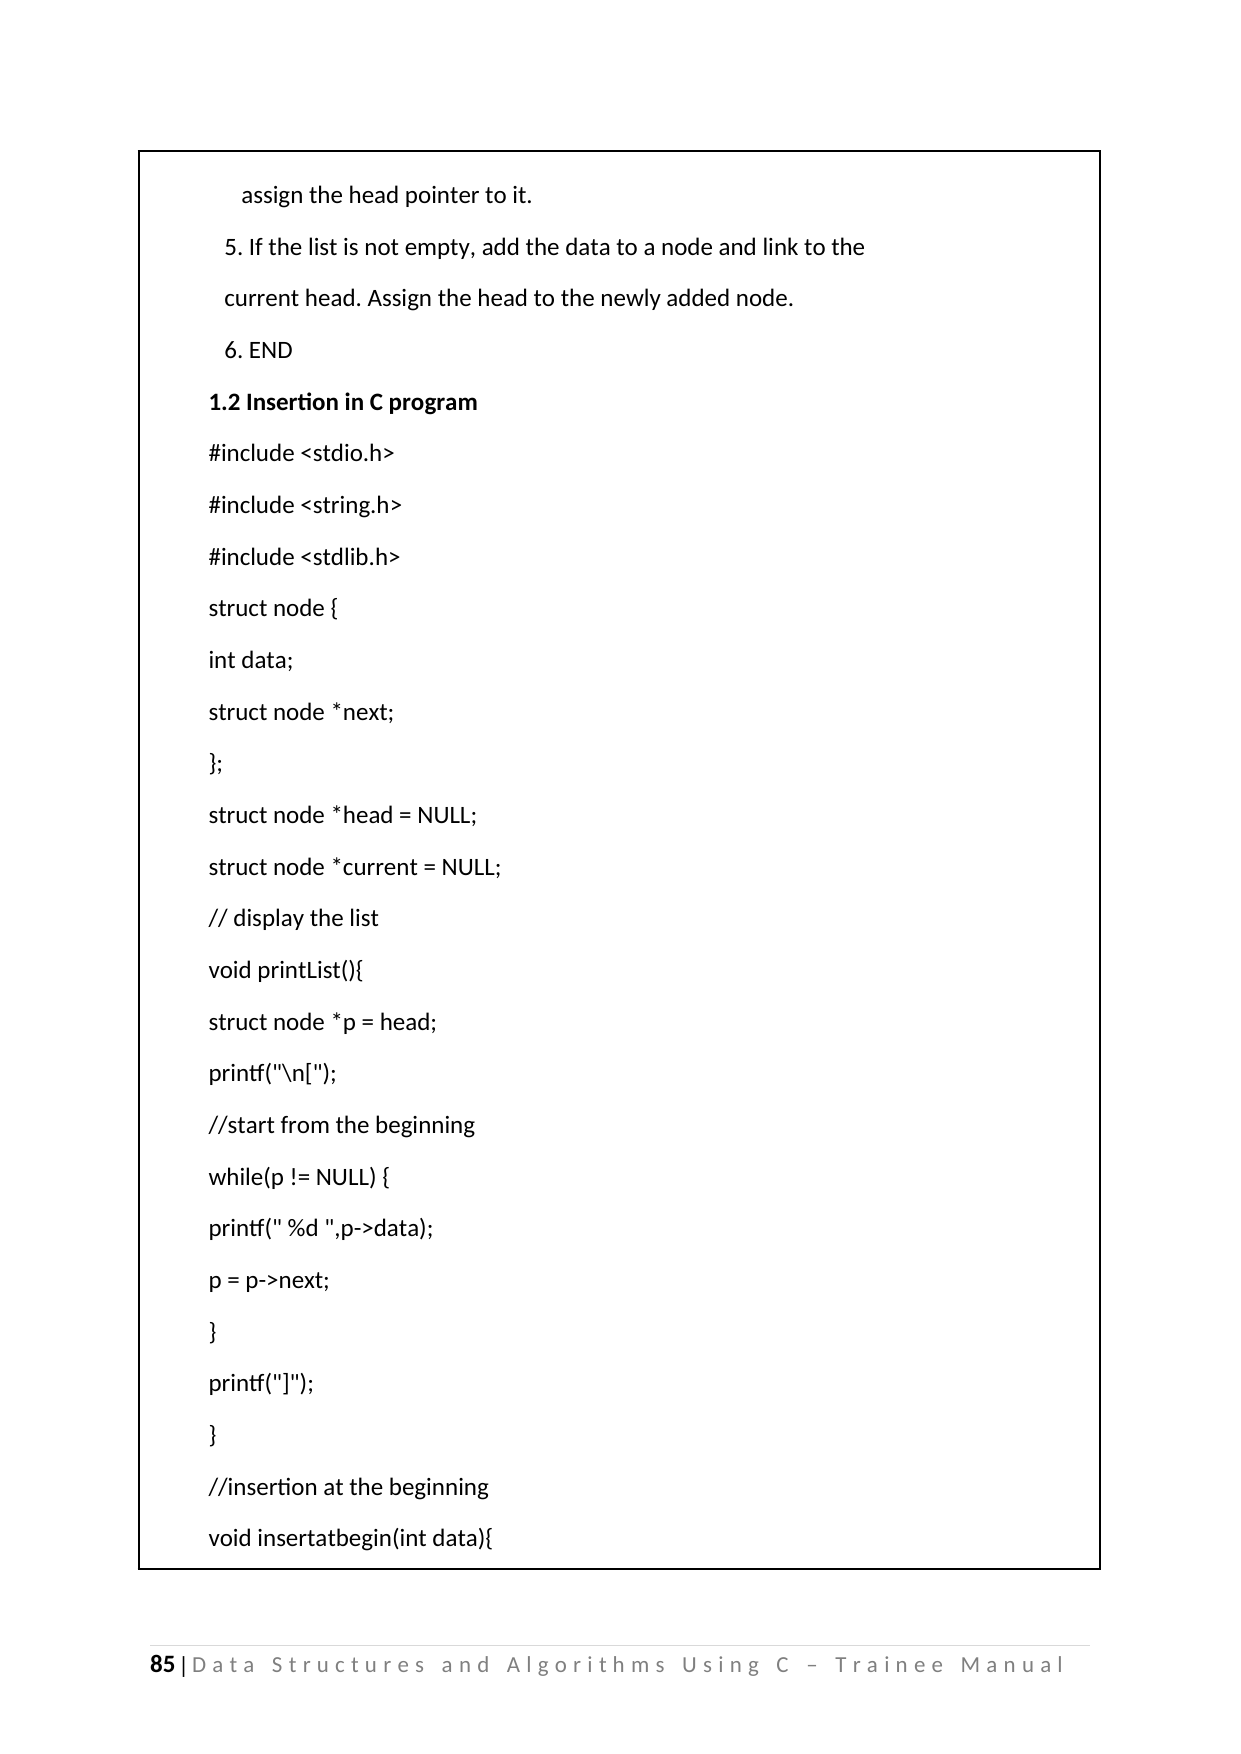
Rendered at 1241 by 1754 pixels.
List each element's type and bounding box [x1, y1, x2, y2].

table_header [140, 152, 1099, 1568]
